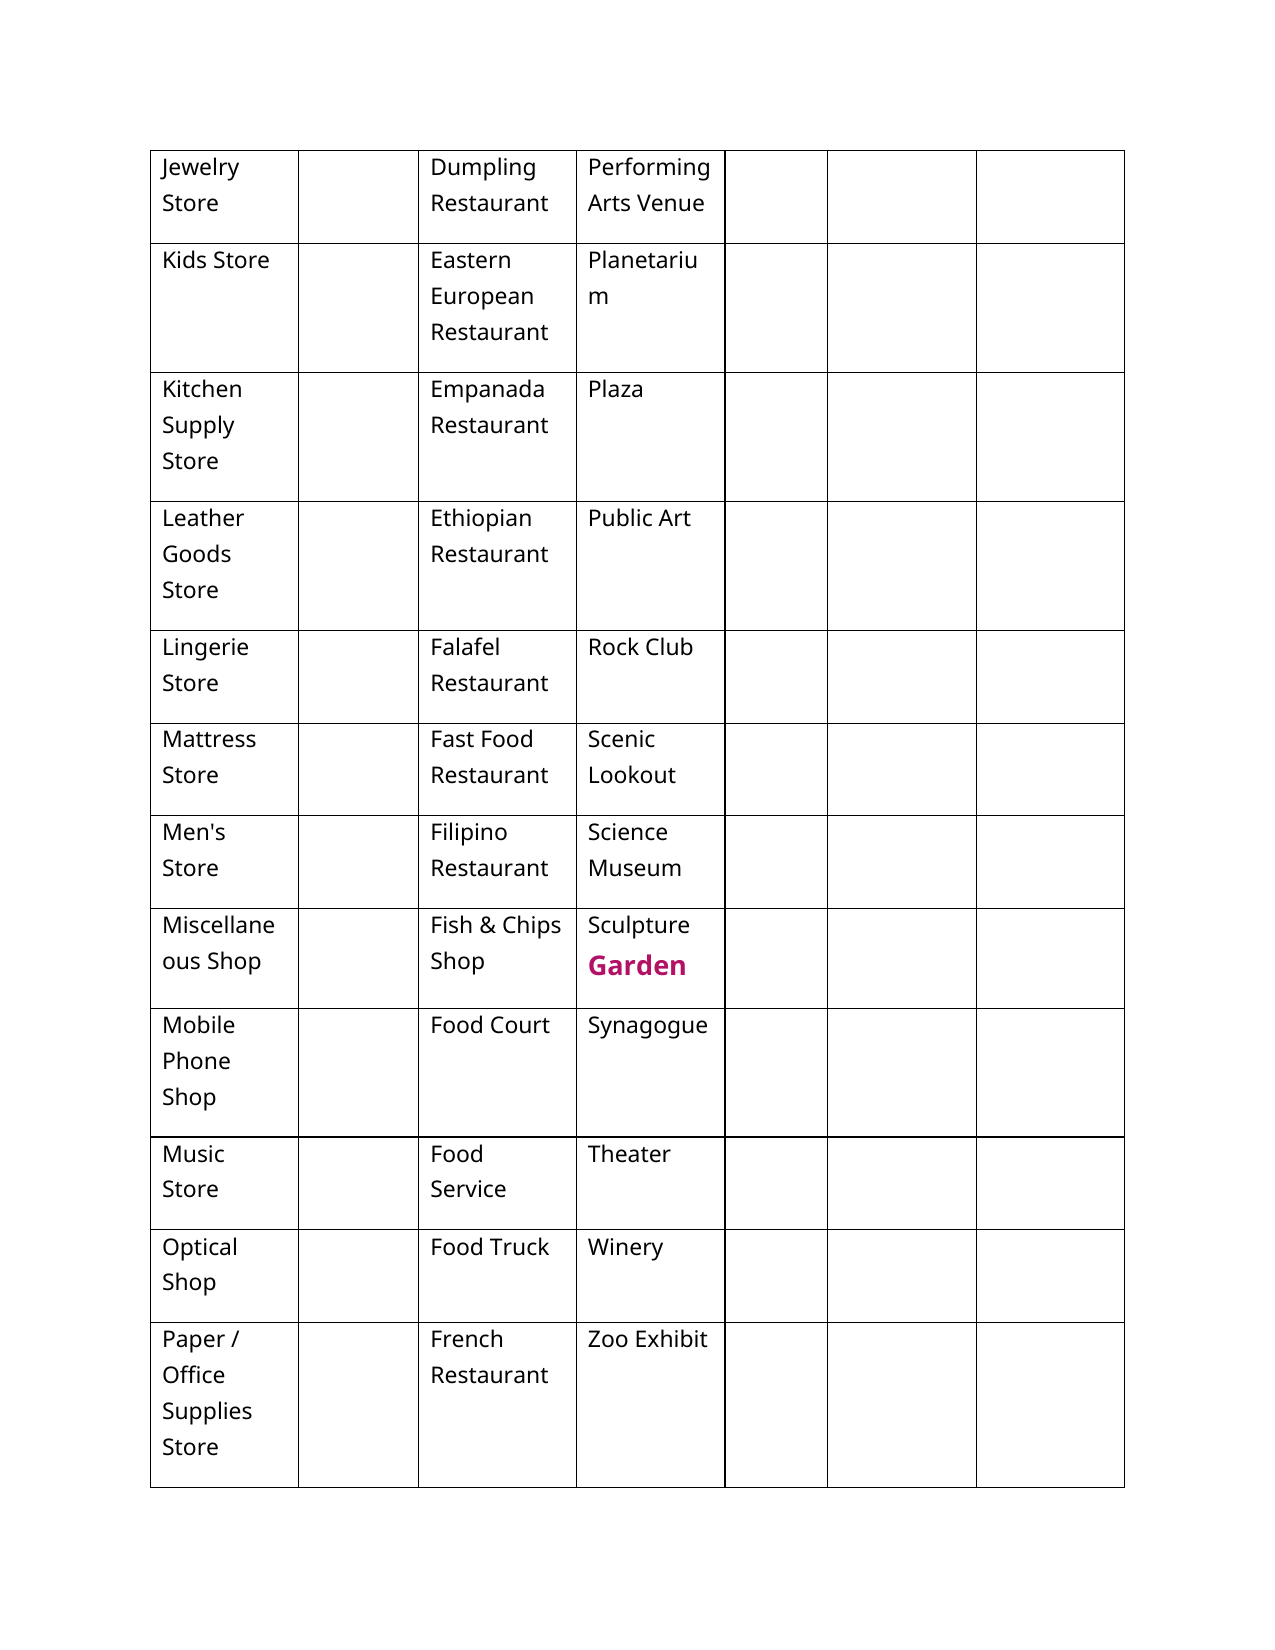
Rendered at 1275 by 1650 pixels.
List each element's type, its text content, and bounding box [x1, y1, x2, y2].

table_cell [828, 244, 976, 372]
table_cell Plaza [577, 373, 724, 501]
table_cell Kids Store [151, 244, 298, 372]
table_cell [977, 1230, 1124, 1322]
table_cell [828, 373, 976, 501]
table_cell Eastern European Restaurant [419, 244, 576, 372]
table_cell [726, 502, 827, 629]
table_cell [299, 1138, 418, 1229]
table_cell [828, 1323, 976, 1487]
table_cell Food Truck [419, 1230, 576, 1322]
table_cell Fast Food Restaurant [419, 724, 576, 815]
table_cell [977, 1009, 1124, 1136]
table_cell [977, 816, 1124, 908]
table_cell Empanada Restaurant [419, 373, 576, 501]
table_cell [977, 244, 1124, 372]
table_cell Mobile Phone Shop [151, 1009, 298, 1136]
table_cell [977, 502, 1124, 629]
table_cell [828, 816, 976, 908]
table_cell [299, 1230, 418, 1322]
table_cell [299, 151, 418, 243]
table_cell [977, 631, 1124, 722]
table_cell [828, 631, 976, 722]
table_cell [828, 1230, 976, 1322]
table_cell Theater [577, 1138, 724, 1229]
table_cell [828, 1138, 976, 1229]
table_cell Public Art [577, 502, 724, 629]
table_cell [726, 816, 827, 908]
table_cell [299, 724, 418, 815]
table_cell Performing Arts Venue [577, 151, 724, 243]
table_cell [977, 1323, 1124, 1487]
table_cell Food Service [419, 1138, 576, 1229]
table_cell Synagogue [577, 1009, 724, 1136]
table_cell [828, 909, 976, 1008]
table_cell Miscellaneous Shop [151, 909, 298, 1008]
table_cell Dumpling Restaurant [419, 151, 576, 243]
table_cell [977, 151, 1124, 243]
table_cell Men's Store [151, 816, 298, 908]
table_cell [977, 909, 1124, 1008]
table_cell Lingerie Store [151, 631, 298, 722]
table_cell Food Court [419, 1009, 576, 1136]
table_cell [726, 1230, 827, 1322]
table_cell Sculpture Garden [577, 909, 724, 1008]
table_cell Optical Shop [151, 1230, 298, 1322]
table_cell Winery [577, 1230, 724, 1322]
table_cell [977, 373, 1124, 501]
table_cell [299, 816, 418, 908]
table_cell [726, 1009, 827, 1136]
table_cell Filipino Restaurant [419, 816, 576, 908]
table_cell [299, 1009, 418, 1136]
table_cell Falafel Restaurant [419, 631, 576, 722]
table_cell [299, 1323, 418, 1487]
table_cell Planetarium [577, 244, 724, 372]
table_cell [299, 502, 418, 629]
table_cell [726, 1323, 827, 1487]
table_cell [299, 373, 418, 501]
table_cell Ethiopian Restaurant [419, 502, 576, 629]
table_cell [726, 724, 827, 815]
table_cell Fish & Chips Shop [419, 909, 576, 1008]
table_cell Rock Club [577, 631, 724, 722]
table_cell French Restaurant [419, 1323, 576, 1487]
table_cell Science Museum [577, 816, 724, 908]
table_cell [299, 909, 418, 1008]
table_cell [726, 151, 827, 243]
table_cell [828, 1009, 976, 1136]
table_cell [299, 244, 418, 372]
table_cell [977, 724, 1124, 815]
table_cell Zoo Exhibit [577, 1323, 724, 1487]
table_cell [828, 724, 976, 815]
table_cell [726, 909, 827, 1008]
table_cell Scenic Lookout [577, 724, 724, 815]
table_cell Leather Goods Store [151, 502, 298, 629]
table_cell [828, 151, 976, 243]
table_cell [726, 373, 827, 501]
table_cell Kitchen Supply Store [151, 373, 298, 501]
table_cell Jewelry Store [151, 151, 298, 243]
table_cell [726, 631, 827, 722]
table_cell Mattress Store [151, 724, 298, 815]
table_cell [299, 631, 418, 722]
table_cell [977, 1138, 1124, 1229]
table_cell [726, 1138, 827, 1229]
table_cell Paper / Office Supplies Store [151, 1323, 298, 1487]
table_cell [726, 244, 827, 372]
table_cell Music Store [151, 1138, 298, 1229]
table_cell [828, 502, 976, 629]
